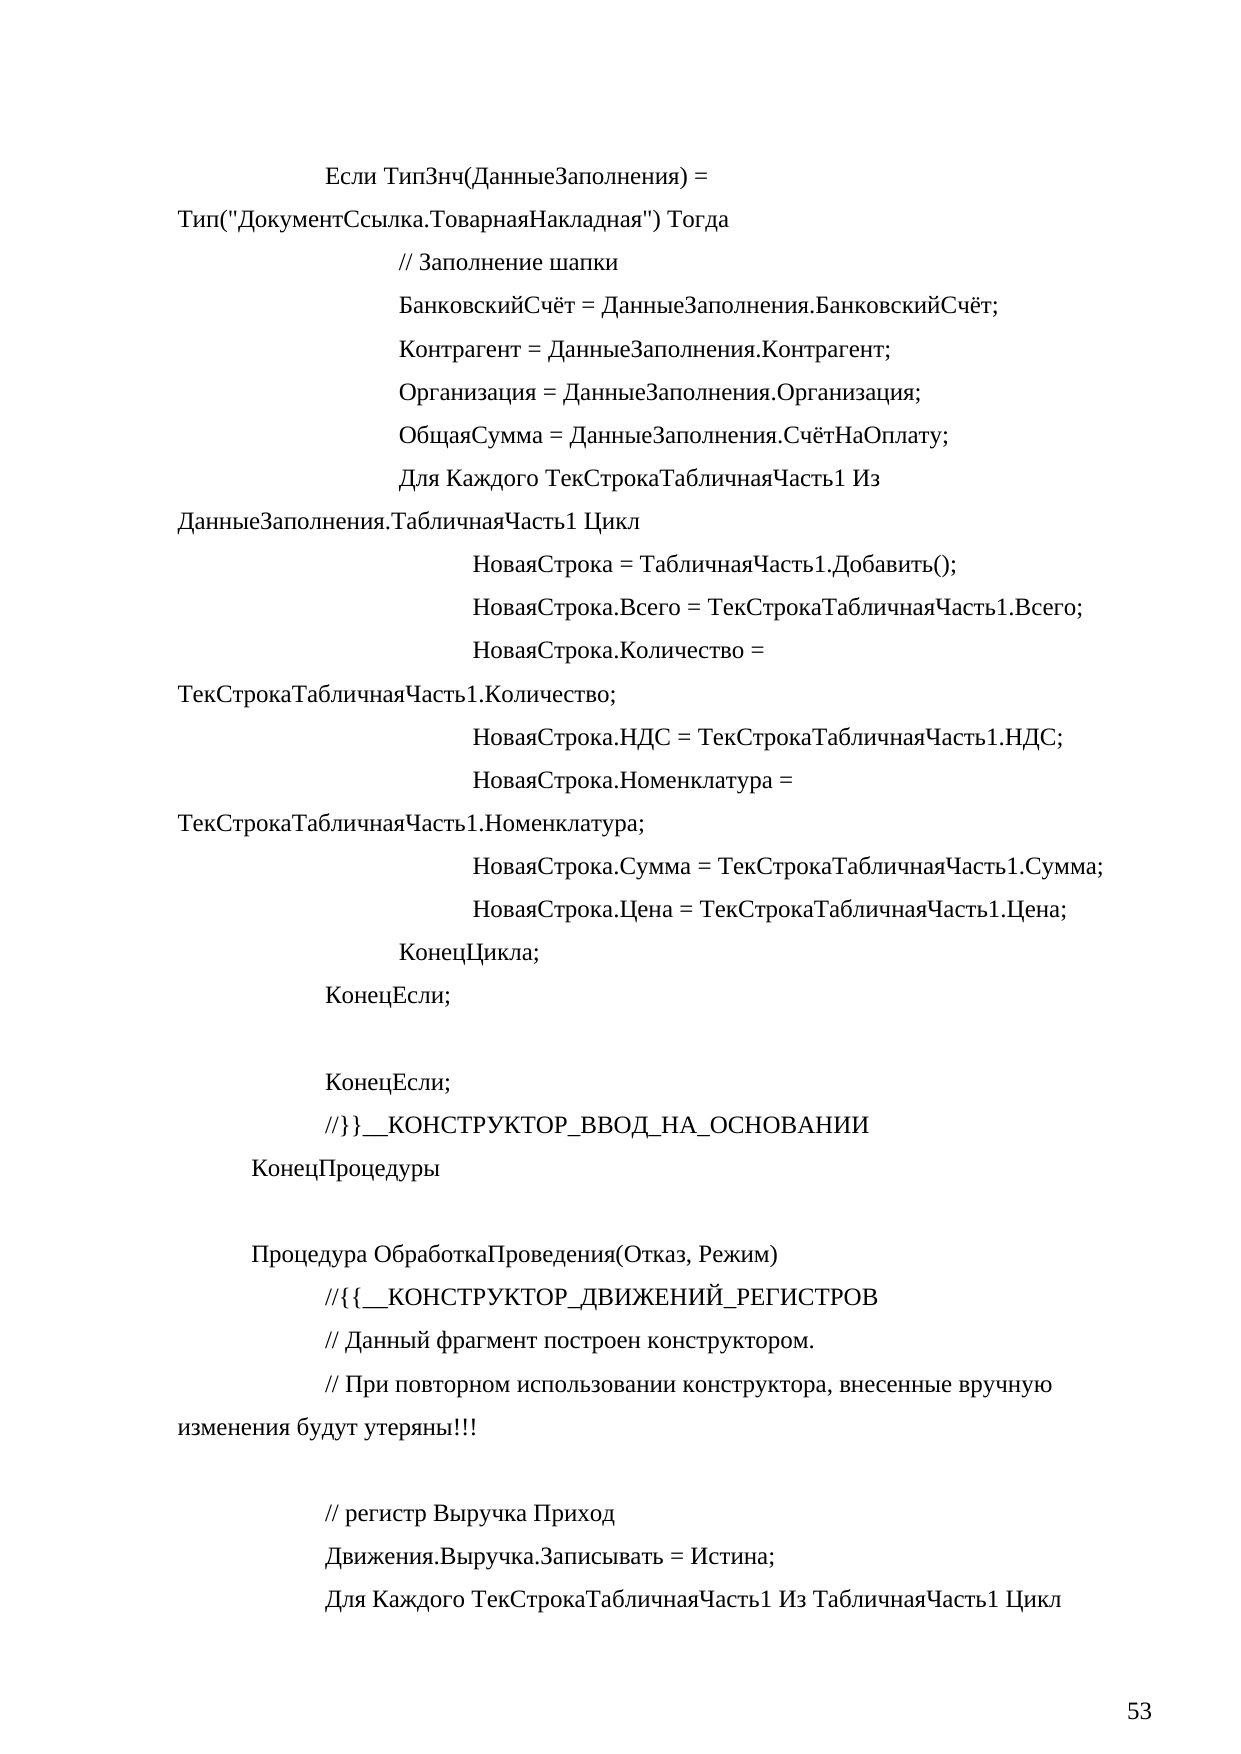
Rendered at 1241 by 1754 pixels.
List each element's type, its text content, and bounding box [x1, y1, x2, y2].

text НоваяСтрока = ТабличнаяЧасть1.Добавить(); [177, 549, 1152, 578]
text Для Каждого ТекСтрокаТабличнаяЧасть1 Из ТабличнаяЧасть1 Цикл [177, 1584, 1152, 1613]
text НоваяСтрока.Цена = ТекСтрокаТабличнаяЧасть1.Цена; [177, 894, 1152, 923]
text КонецЕсли; [177, 1067, 1152, 1096]
text Процедура ОбработкаПроведения(Отказ, Режим) [177, 1239, 1152, 1268]
text Для Каждого ТекСтрокаТабличнаяЧасть1 Из ДанныеЗаполнения.ТабличнаяЧасть1 Цикл [177, 463, 1152, 535]
text НоваяСтрока.Всего = ТекСтрокаТабличнаяЧасть1.Всего; [177, 592, 1152, 621]
text Контрагент = ДанныеЗаполнения.Контрагент; [177, 334, 1152, 362]
text // Данный фрагмент построен конструктором. [177, 1326, 1152, 1354]
text // При повторном использовании конструктора, внесенные вручную изменения будут утеряны!!! [177, 1369, 1152, 1441]
text Движения.Выручка.Записывать = Истина; [177, 1541, 1152, 1570]
text НоваяСтрока.Количество = ТекСтрокаТабличнаяЧасть1.Количество; [177, 636, 1152, 707]
text ОбщаяСумма = ДанныеЗаполнения.СчётНаОплату; [177, 420, 1152, 449]
text КонецЕсли; [177, 981, 1152, 1009]
text Организация = ДанныеЗаполнения.Организация; [177, 377, 1152, 406]
text КонецПроцедуры [177, 1153, 1152, 1182]
text КонецЦикла; [177, 937, 1152, 966]
text НоваяСтрока.НДС = ТекСтрокаТабличнаяЧасть1.НДС; [177, 722, 1152, 751]
text БанковскийСчёт = ДанныеЗаполнения.БанковскийСчёт; [177, 291, 1152, 319]
text //}}__КОНСТРУКТОР_ВВОД_НА_ОСНОВАНИИ [177, 1110, 1152, 1139]
text // Заполнение шапки [177, 247, 1152, 276]
text НоваяСтрока.Номенклатура = ТекСтрокаТабличнаяЧасть1.Номенклатура; [177, 765, 1152, 837]
text НоваяСтрока.Сумма = ТекСтрокаТабличнаяЧасть1.Сумма; [177, 851, 1152, 880]
text //{{__КОНСТРУКТОР_ДВИЖЕНИЙ_РЕГИСТРОВ [177, 1282, 1152, 1311]
text // регистр Выручка Приход [177, 1498, 1152, 1527]
text Если ТипЗнч(ДанныеЗаполнения) = Тип("ДокументСсылка.ТоварнаяНакладная") Тогда [177, 161, 1152, 233]
